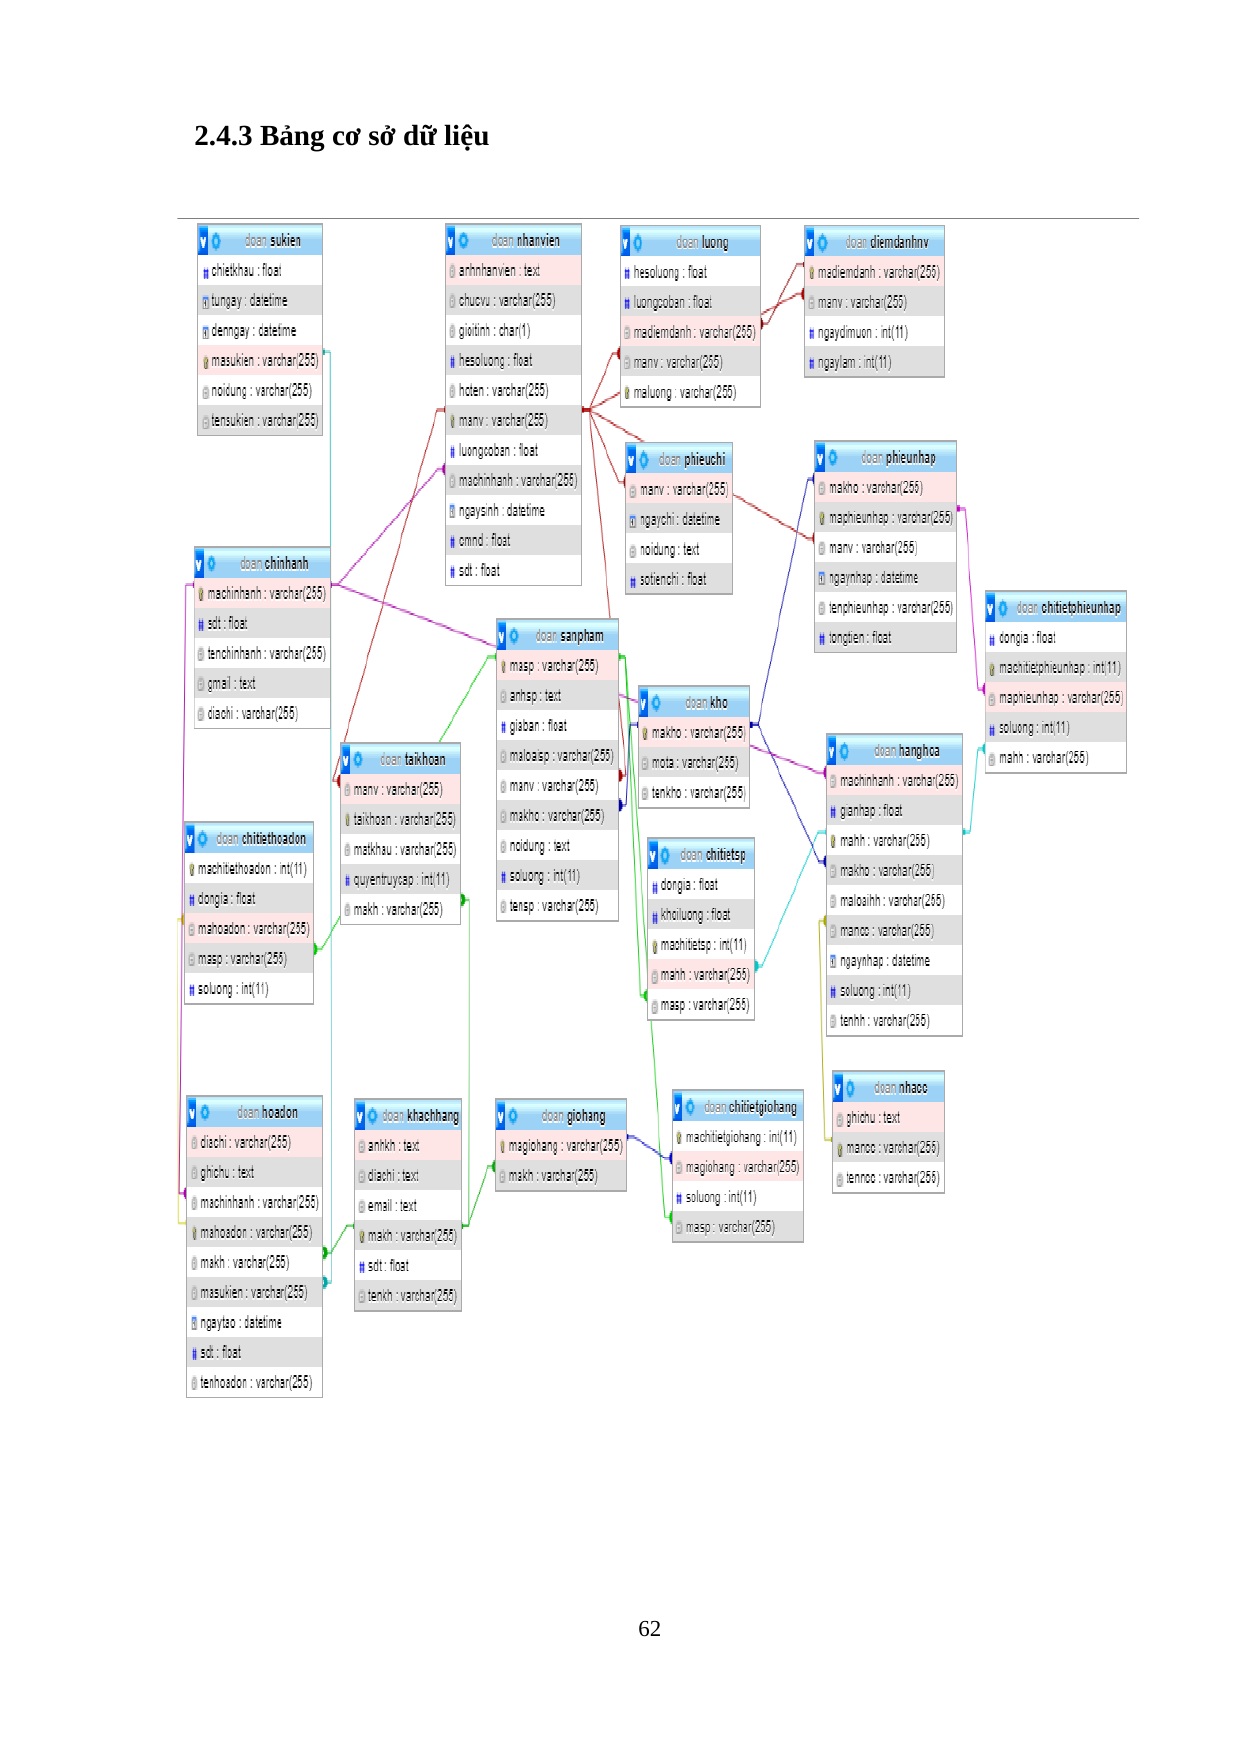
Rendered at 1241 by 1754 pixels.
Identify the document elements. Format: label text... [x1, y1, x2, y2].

picture [177, 218, 1140, 1443]
subtitle 2.4.3 Bảng cơ sở dữ liệu [194, 118, 1152, 152]
